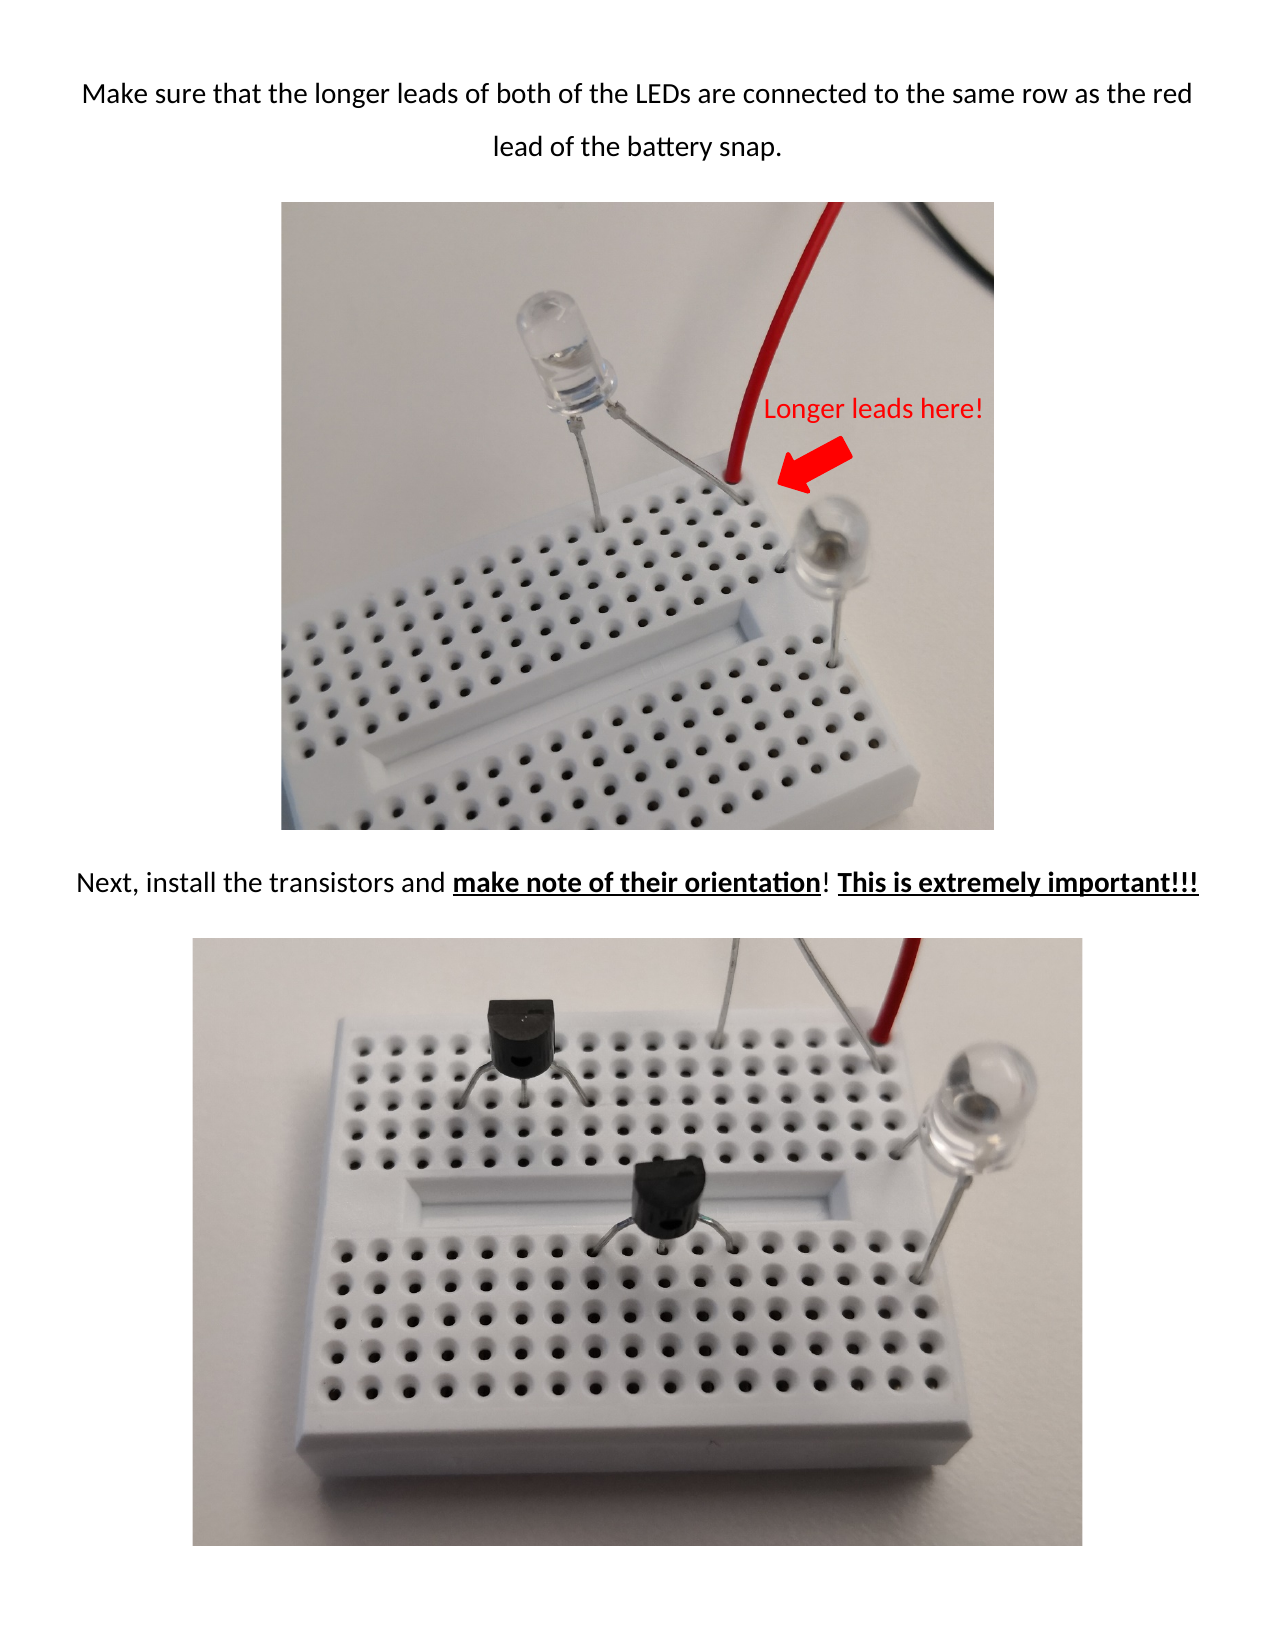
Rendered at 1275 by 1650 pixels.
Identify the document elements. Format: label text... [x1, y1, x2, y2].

text Next, install the transistors and make note of their orientation! This is extremely important!!! [75, 864, 1200, 900]
text Make sure that the longer leads of both of the LEDs are connected to the same row as the red lead of the battery snap. [75, 75, 1200, 164]
picture [281, 202, 994, 830]
picture [192, 938, 1083, 1546]
